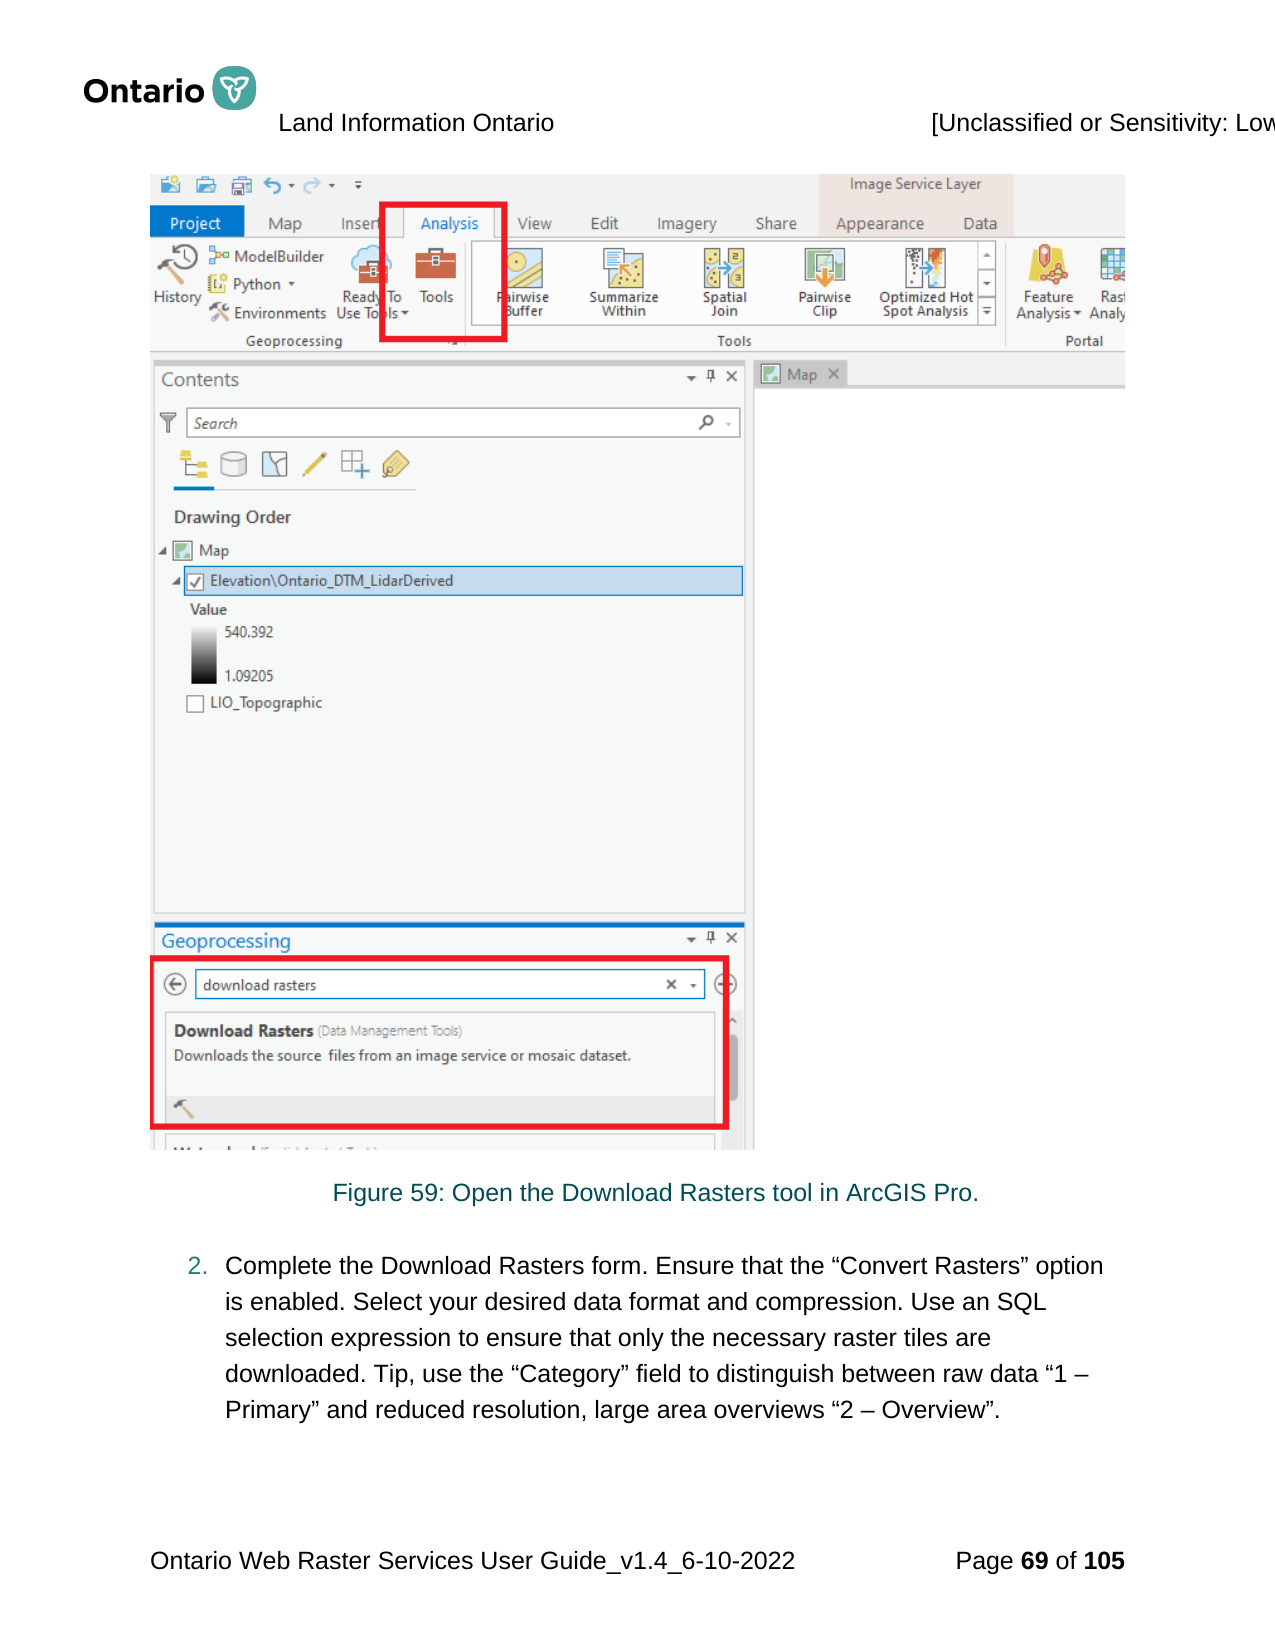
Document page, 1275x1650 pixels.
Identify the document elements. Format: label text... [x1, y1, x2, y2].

picture [150, 174, 1125, 1150]
list Complete the Download Rasters form. Ensure that the “Convert Rasters” option is enabled. Select your desired data format and compression. Use an SQL selection expression to ensure that only the necessary raster tiles are downloaded. Tip, use the “Category” field to distinguish between raw data “1 – Primary” and reduced resolution, large area overviews “2 – Overview”. [187, 1251, 1125, 1423]
picture [61, 45, 279, 132]
